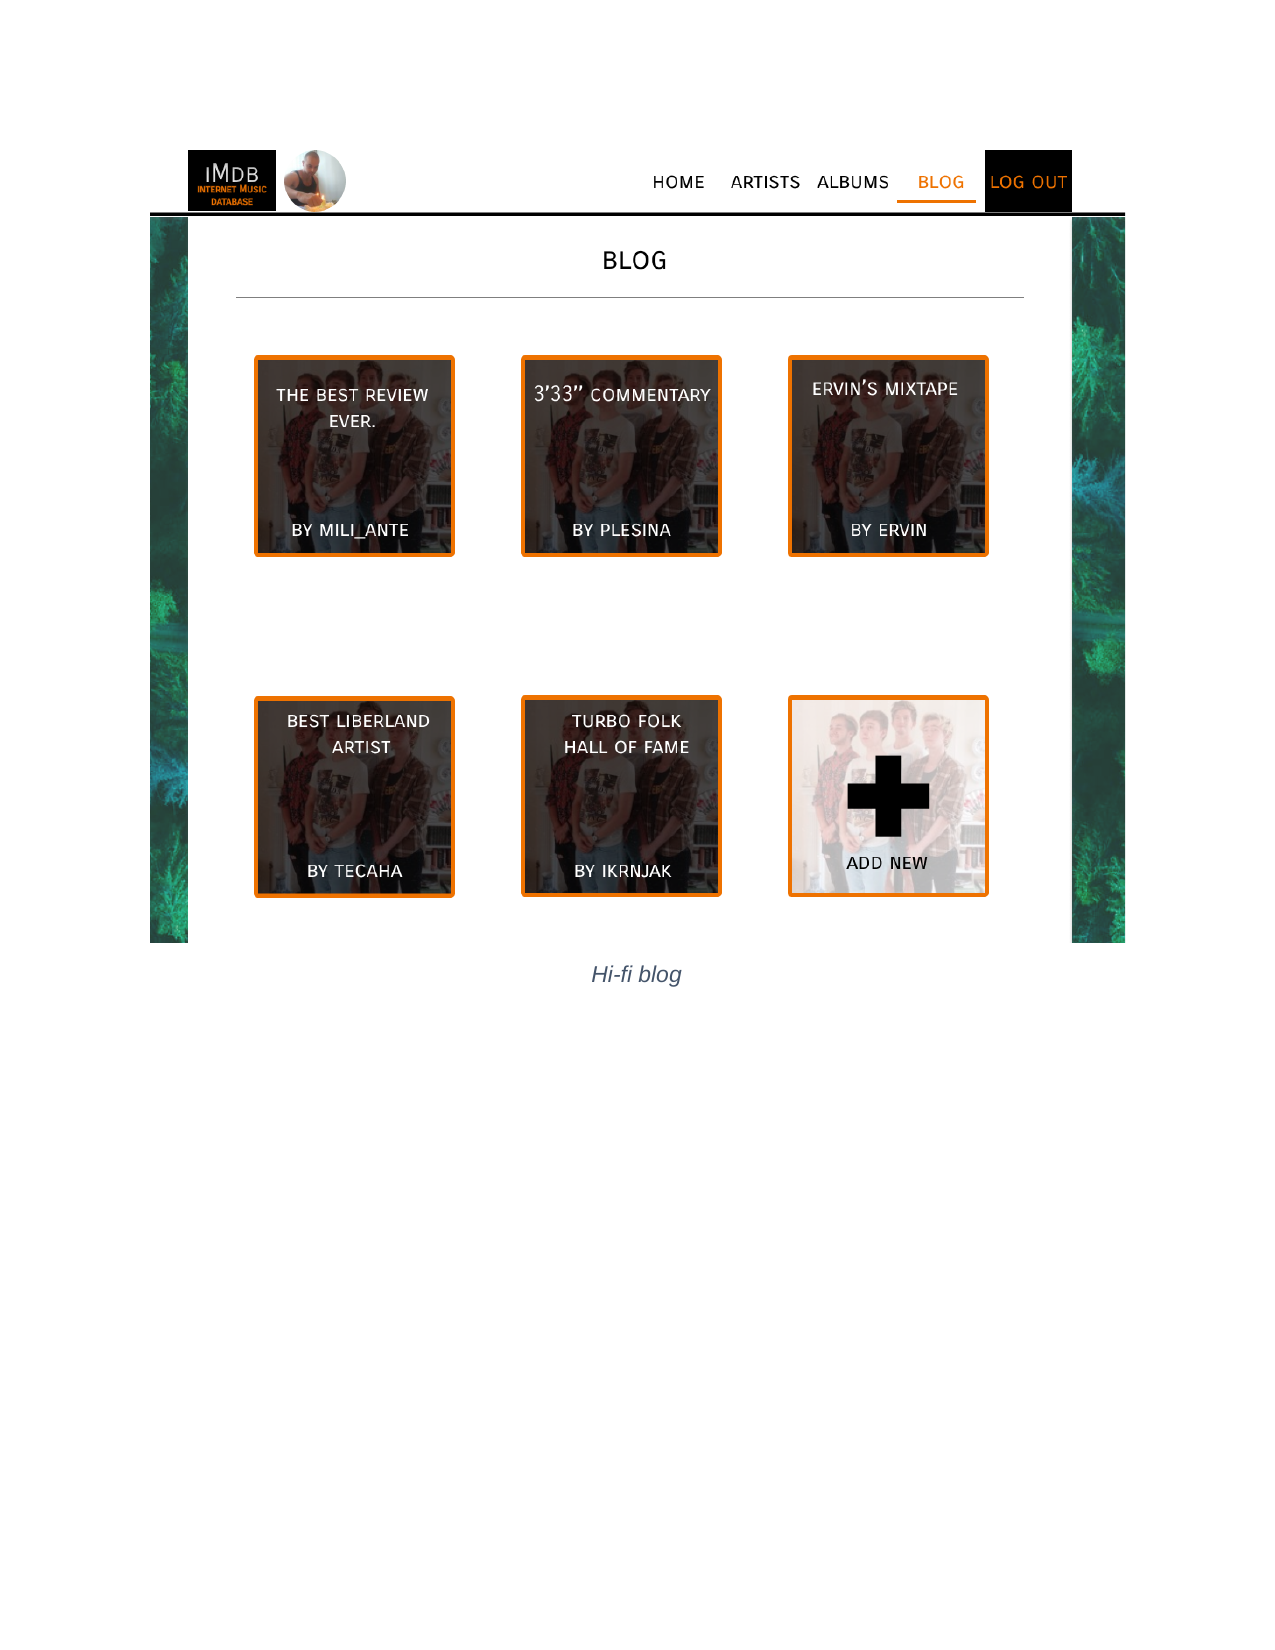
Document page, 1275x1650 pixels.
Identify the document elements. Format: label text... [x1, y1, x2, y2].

text Hi-fi blog [150, 961, 1125, 987]
picture [150, 150, 1125, 943]
